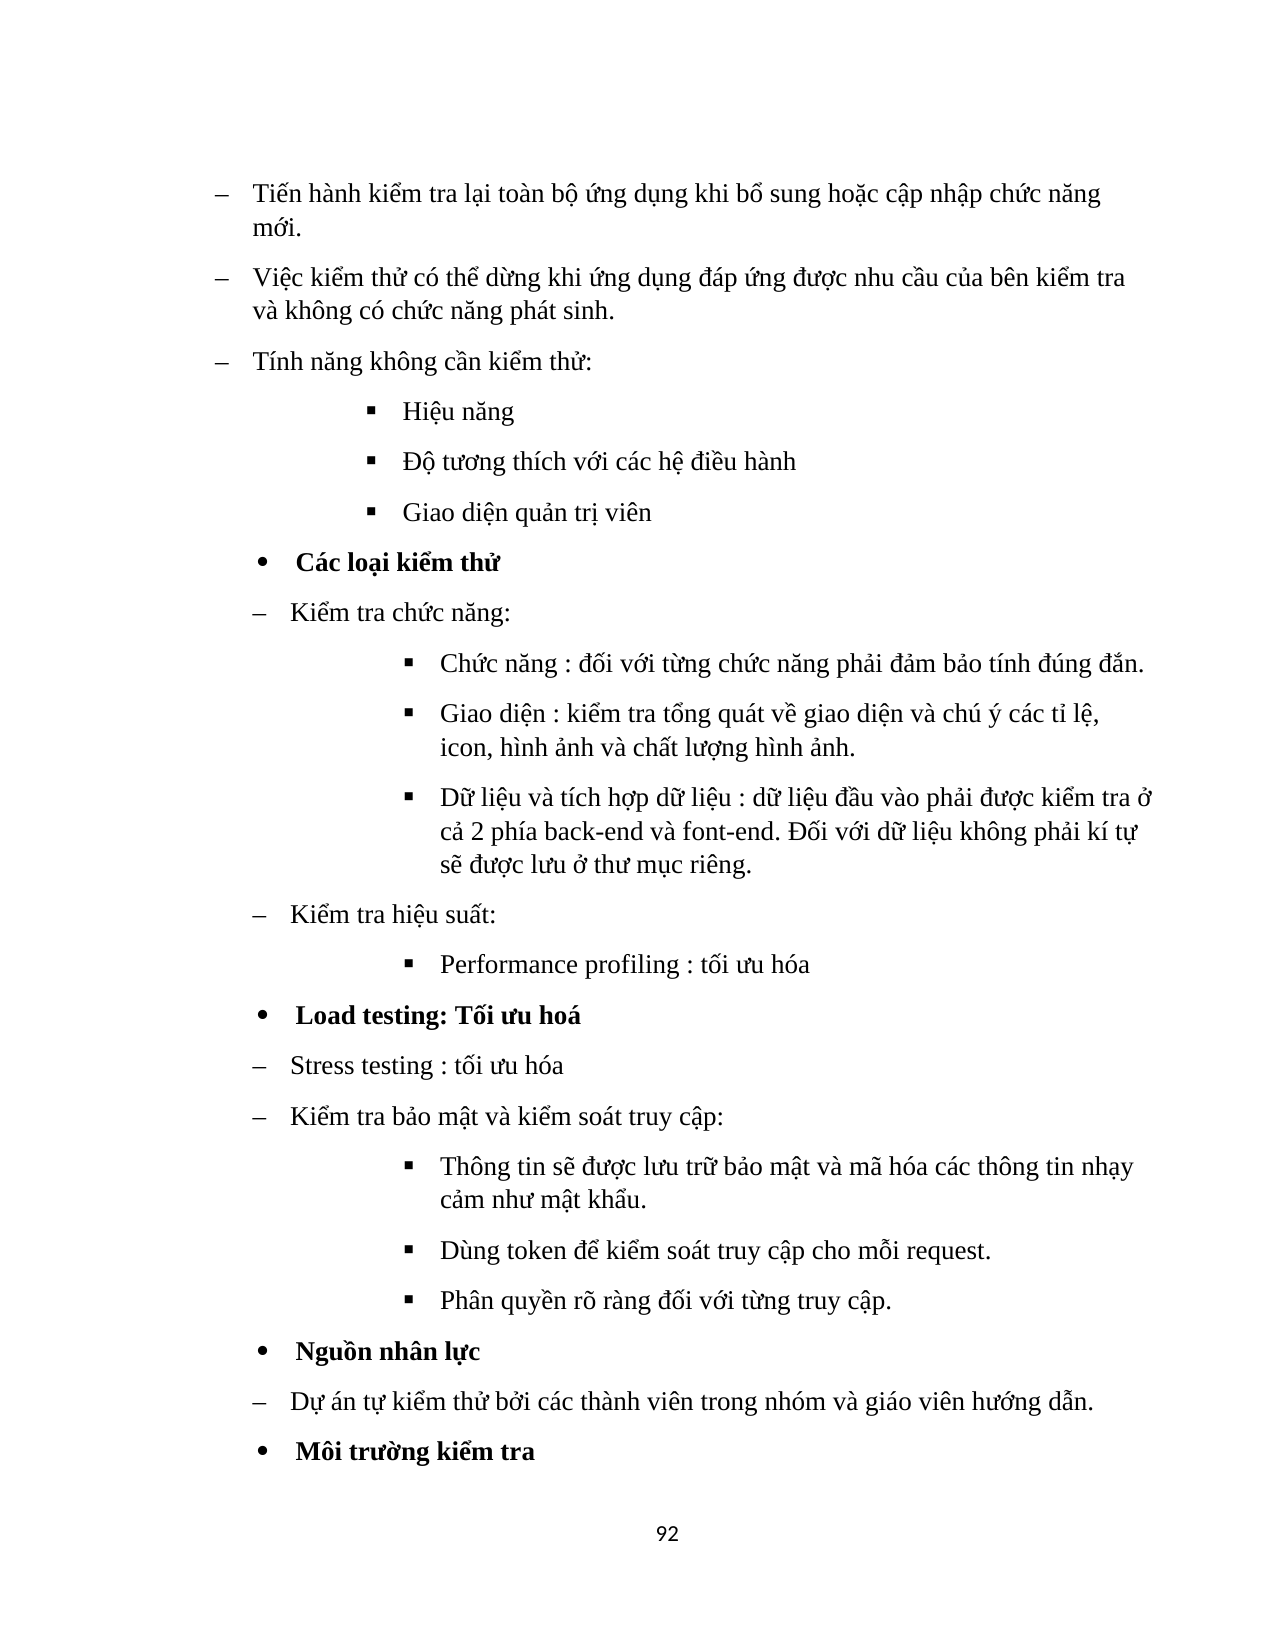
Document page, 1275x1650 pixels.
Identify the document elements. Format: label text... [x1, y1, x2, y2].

list Việc kiểm thử có thể dừng khi ứng dụng đáp ứng được nhu cầu của bên kiểm tra và không có chức năng phát sinh. [215, 261, 1157, 326]
list Thông tin sẽ được lưu trữ bảo mật và mã hóa các thông tin nhạy cảm như mật khẩu. [402, 1150, 1157, 1215]
list Nguồn nhân lực [258, 1334, 1157, 1366]
list Phân quyền rõ ràng đối với từng truy cập. [402, 1284, 1157, 1315]
list Kiểm tra hiệu suất: [252, 898, 1157, 929]
list Tiến hành kiểm tra lại toàn bộ ứng dụng khi bổ sung hoặc cập nhập chức năng mới. [215, 177, 1157, 242]
list Dự án tự kiểm thử bởi các thành viên trong nhóm và giáo viên hướng dẫn. [252, 1385, 1157, 1416]
list Môi trường kiểm tra [258, 1435, 1157, 1466]
list Các loại kiểm thử [258, 546, 1157, 577]
list Dùng token để kiểm soát truy cập cho mỗi request. [402, 1234, 1157, 1265]
list Dữ liệu và tích hợp dữ liệu : dữ liệu đầu vào phải được kiểm tra ở cả 2 phía back-end và font-end. Đối với dữ liệu không phải kí tự sẽ được lưu ở thư mục riêng. [402, 781, 1157, 879]
list Giao diện : kiểm tra tổng quát về giao diện và chú ý các tỉ lệ, icon, hình ảnh và chất lượng hình ảnh. [402, 697, 1157, 762]
list Kiểm tra bảo mật và kiểm soát truy cập: [252, 1100, 1157, 1131]
list Hiệu năng [365, 395, 1157, 426]
list Giao diện quản trị viên [365, 496, 1157, 527]
list Kiểm tra chức năng: [252, 597, 1157, 628]
list Tính năng không cần kiểm thử: [215, 345, 1157, 376]
list Độ tương thích với các hệ điều hành [365, 445, 1157, 477]
list Stress testing : tối ưu hóa [252, 1049, 1157, 1081]
list Performance profiling : tối ưu hóa [402, 949, 1157, 980]
list Chức năng : đối với từng chức năng phải đảm bảo tính đúng đắn. [402, 647, 1157, 678]
list Load testing: Tối ưu hoá [258, 999, 1157, 1030]
